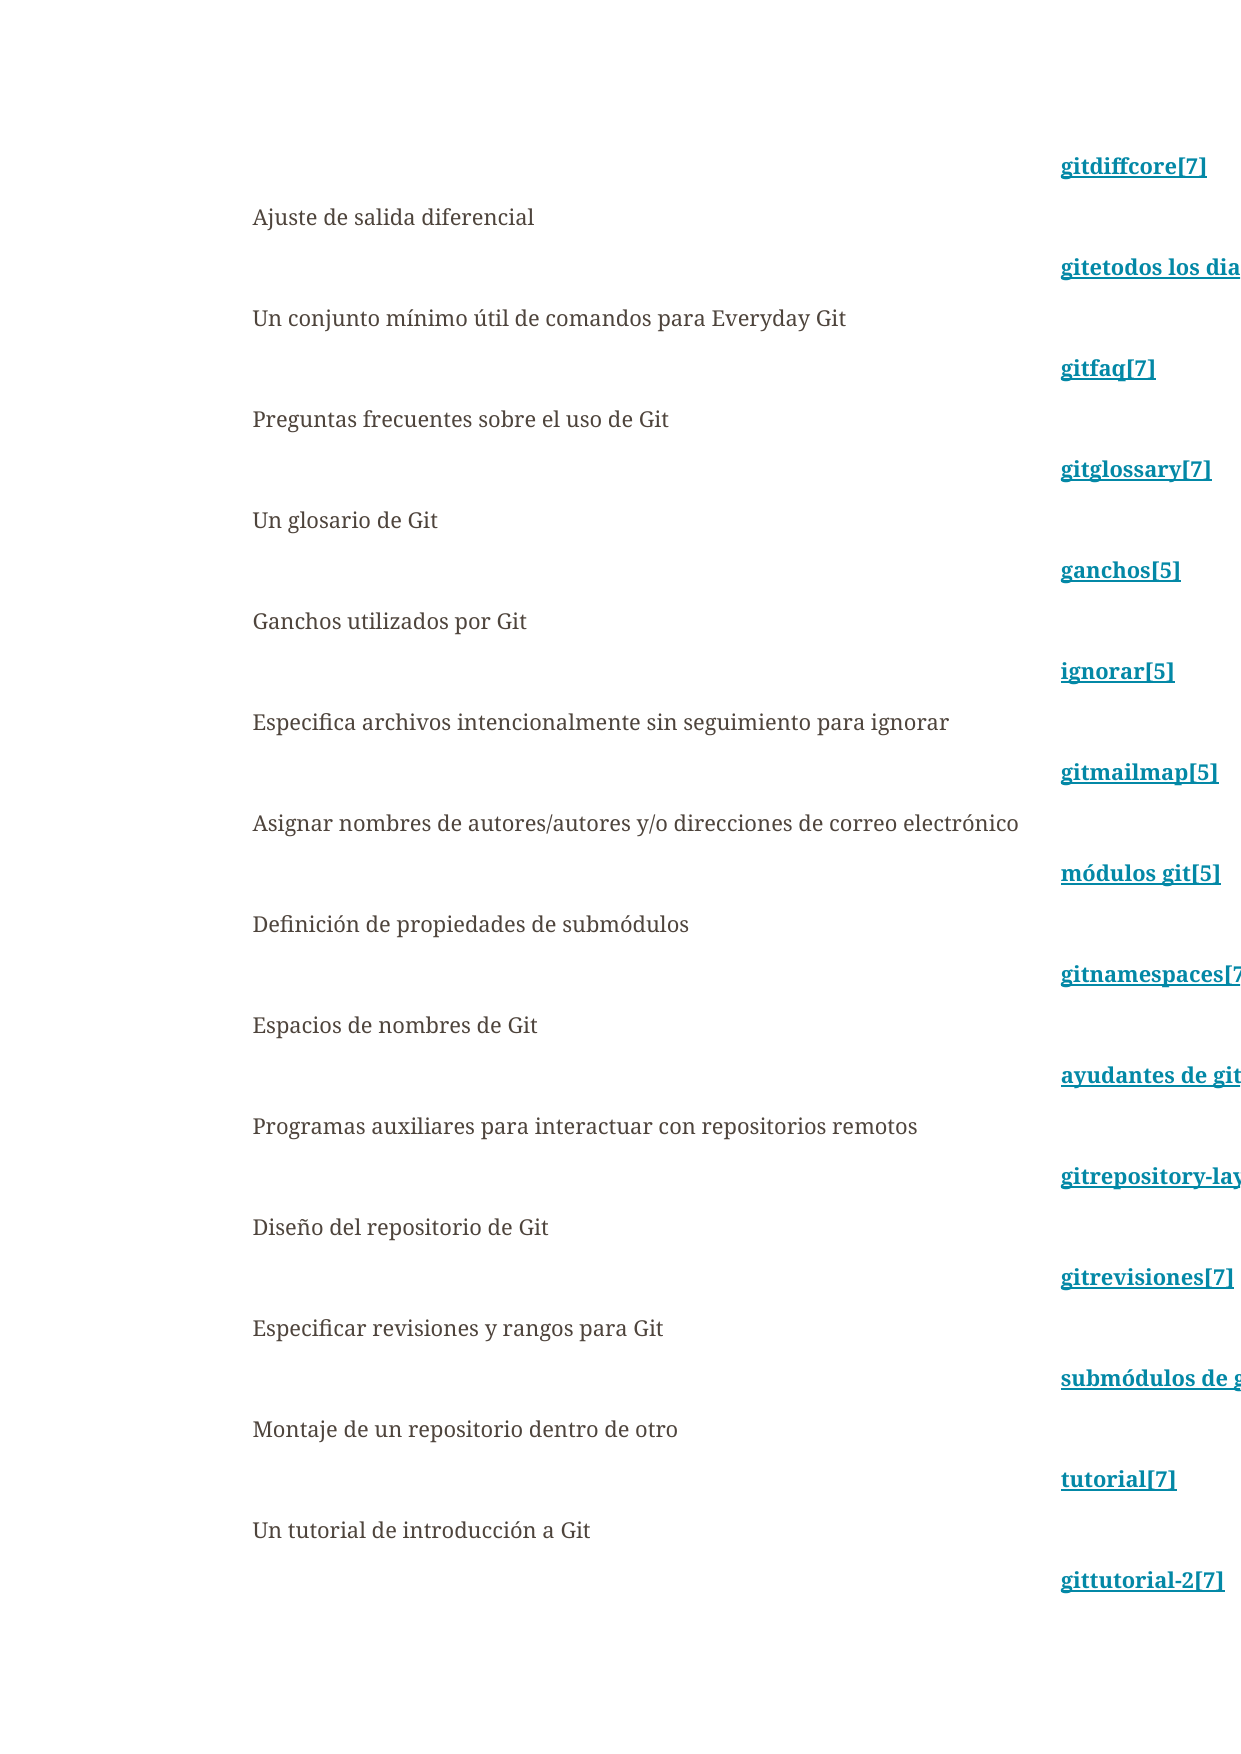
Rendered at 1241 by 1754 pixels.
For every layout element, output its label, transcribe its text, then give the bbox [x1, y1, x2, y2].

text gitglossary[7] [1061, 451, 1240, 483]
text Un tutorial de introducción a Git [252, 1511, 1063, 1545]
text Un conjunto mínimo útil de comandos para Everyday Git [252, 298, 1063, 332]
text gittutorial-2[7] [1061, 1562, 1240, 1595]
text ayudantes de gitremote[7] [1061, 1057, 1240, 1085]
text gitetodos los dias[7] [1061, 249, 1240, 277]
text Un glosario de Git [252, 500, 1063, 534]
text ignorar[5] [1061, 653, 1240, 686]
text submódulos de git[7] [1061, 1360, 1240, 1388]
text Especificar revisiones y rangos para Git [252, 1308, 1063, 1343]
text Diseño del repositorio de Git [252, 1207, 1063, 1242]
text tutorial[7] [1061, 1461, 1240, 1494]
text Montaje de un repositorio dentro de otro [252, 1409, 1063, 1444]
text módulos git[5] [1061, 855, 1240, 888]
text Especifica archivos intencionalmente sin seguimiento para ignorar [252, 702, 1063, 737]
text Preguntas frecuentes sobre el uso de Git [252, 399, 1063, 433]
text Programas auxiliares para interactuar con repositorios remotos [252, 1106, 1063, 1141]
text Ajuste de salida diferencial [252, 197, 1063, 231]
text gitrevisiones[7] [1061, 1259, 1240, 1292]
text gitmailmap[5] [1061, 754, 1240, 787]
text Asignar nombres de autores/autores y/o direcciones de correo electrónico [252, 803, 1063, 838]
text gitrepository-layout[5] [1061, 1158, 1240, 1186]
text gitfaq[7] [1061, 350, 1240, 382]
text ganchos[5] [1061, 552, 1240, 584]
text gitdiffcore[7] [1061, 148, 1240, 180]
text gitnamespaces[7] [1061, 956, 1240, 984]
text Ganchos utilizados por Git [252, 601, 1063, 636]
text Definición de propiedades de submódulos [252, 904, 1063, 939]
text Espacios de nombres de Git [252, 1005, 1063, 1040]
